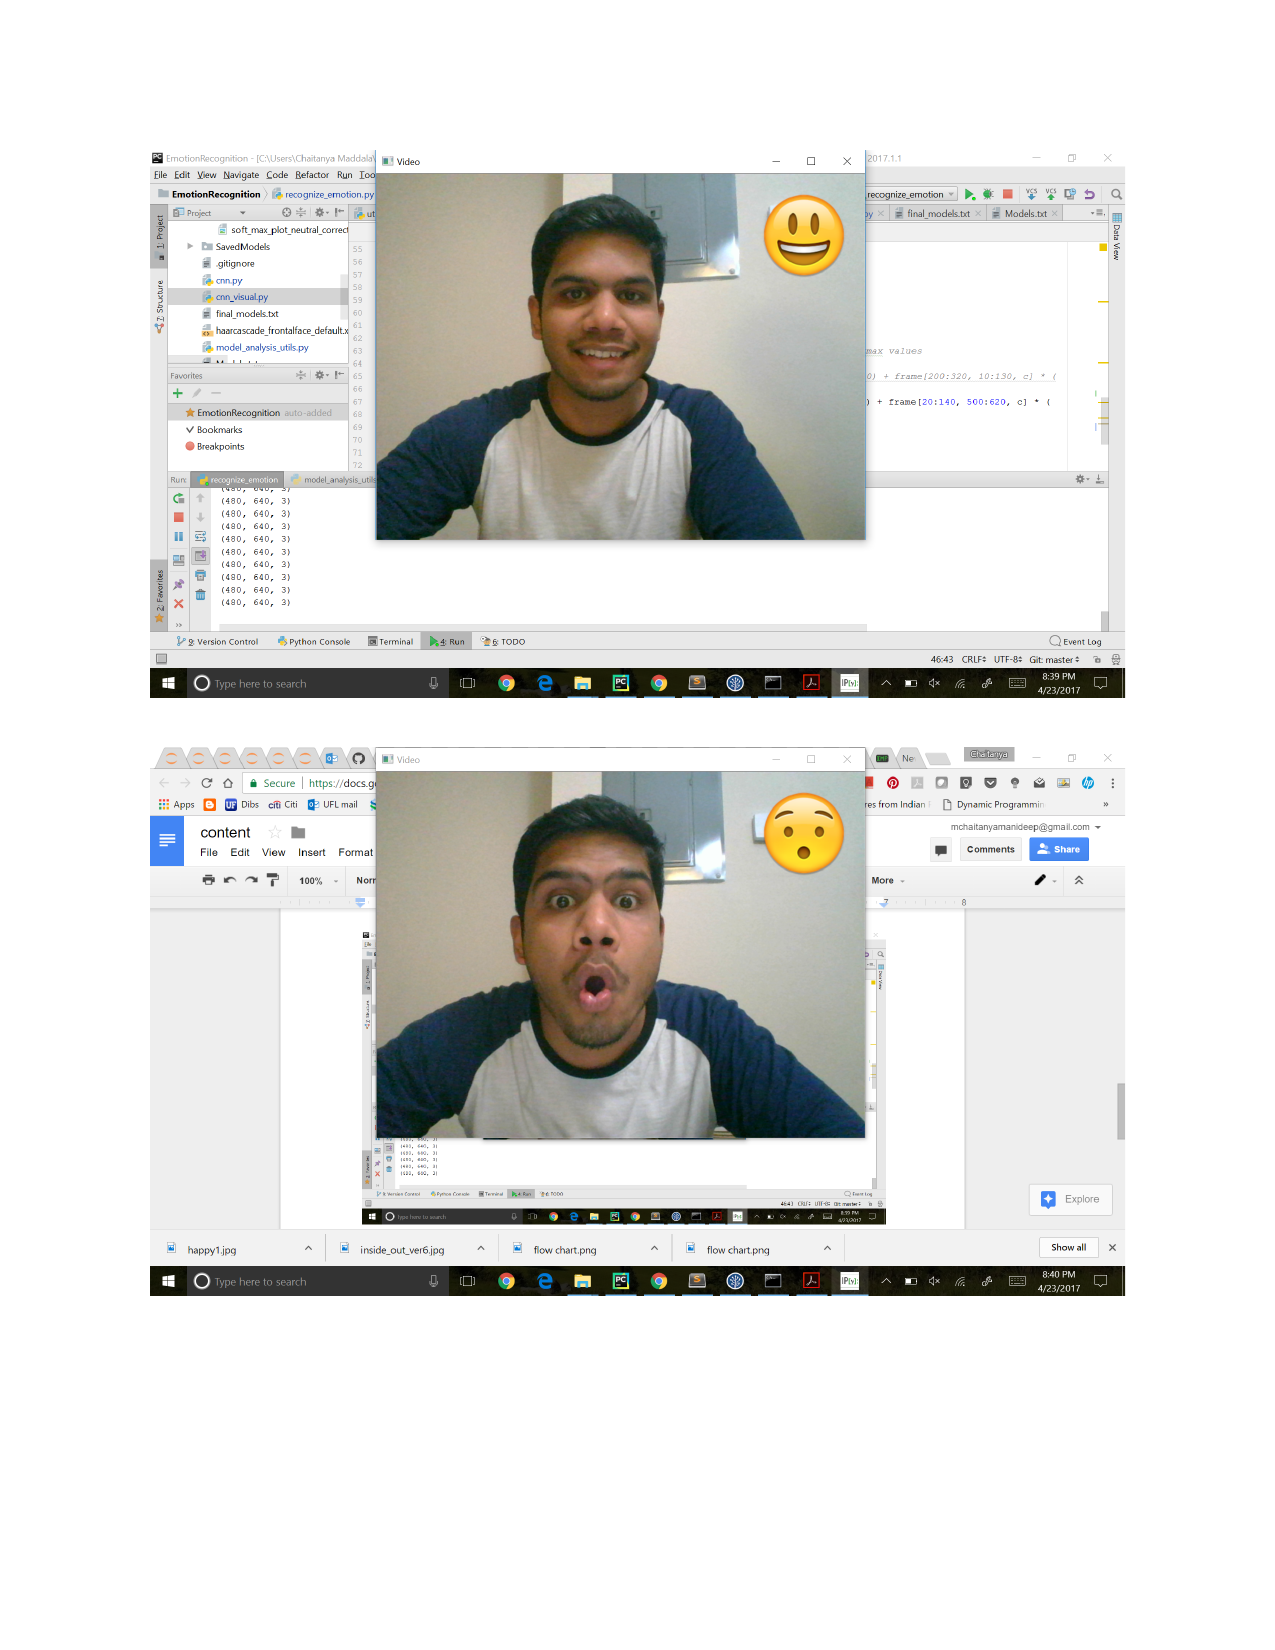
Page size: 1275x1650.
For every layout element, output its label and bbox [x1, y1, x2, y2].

picture [150, 150, 1125, 698]
picture [150, 747, 1125, 1296]
